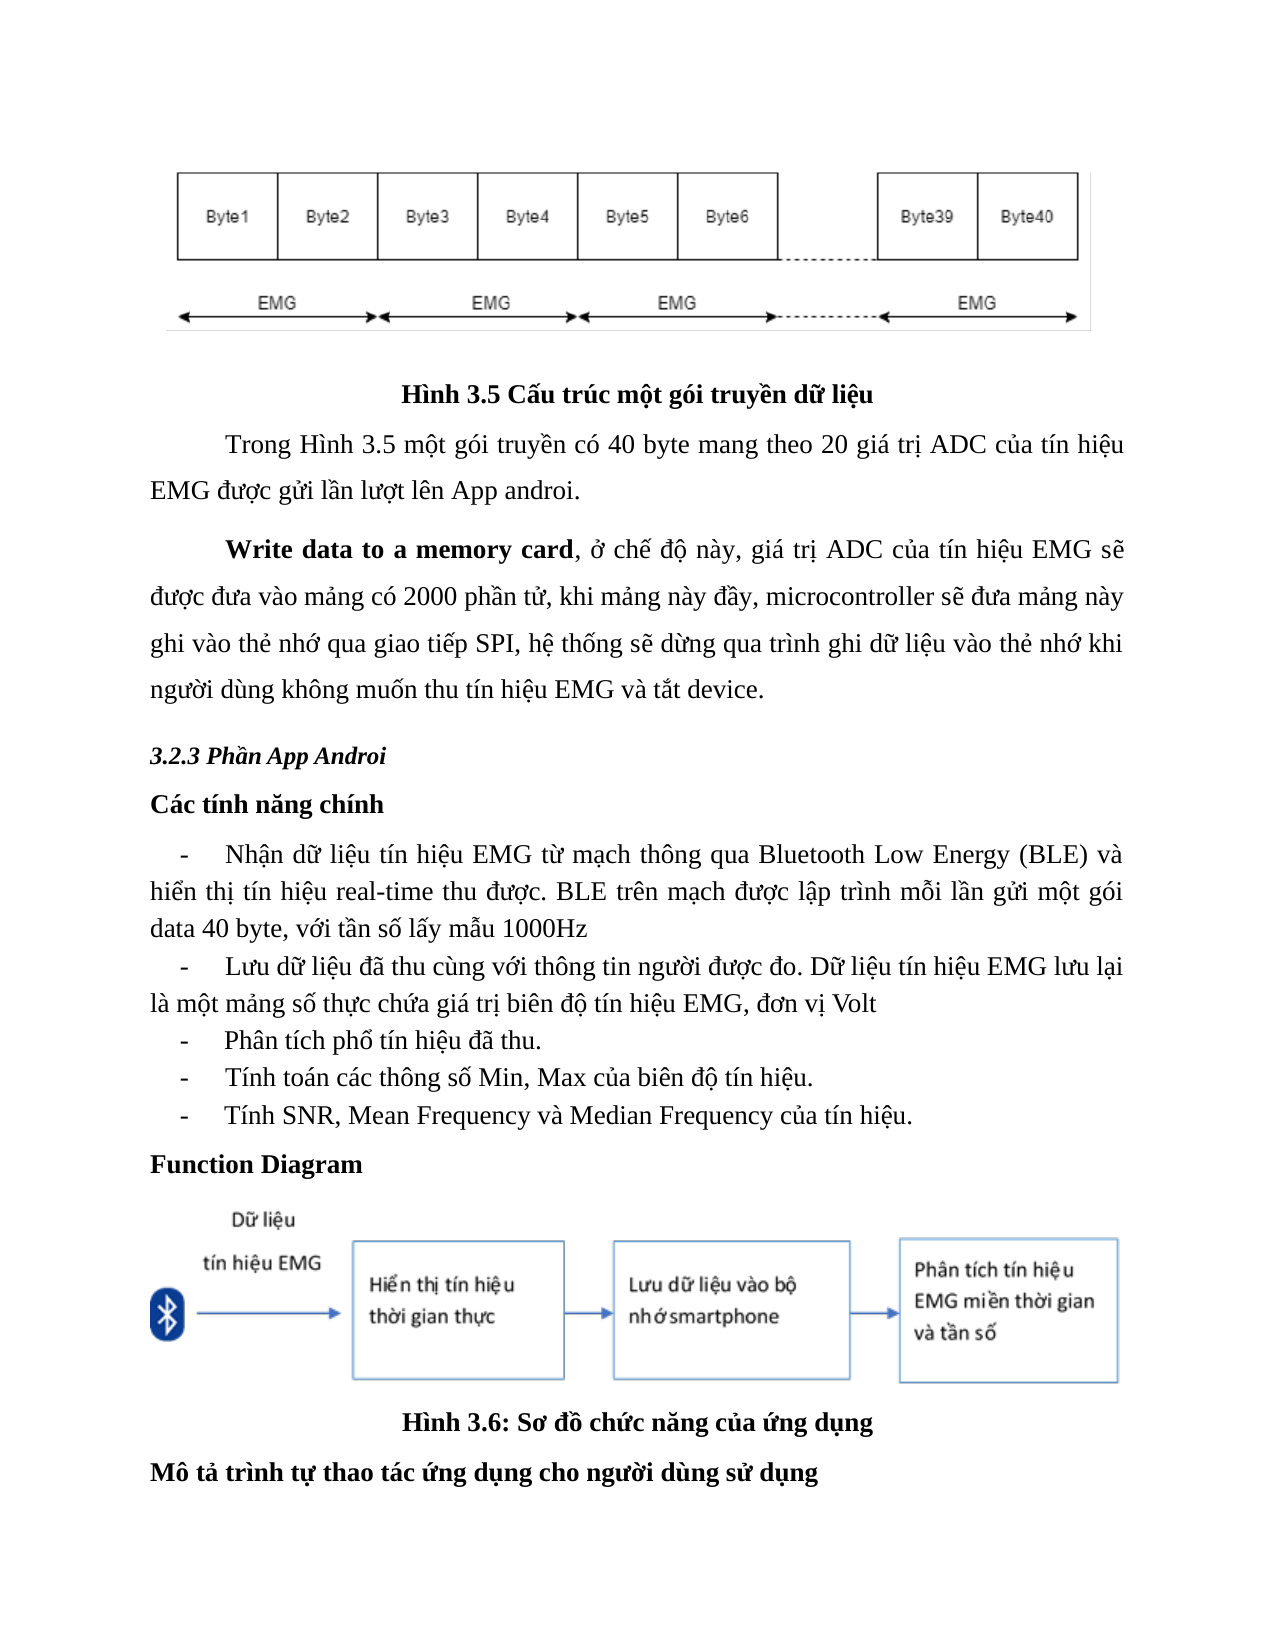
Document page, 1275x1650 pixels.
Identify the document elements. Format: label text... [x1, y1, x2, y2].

list Phân tích phổ tín hiệu đã thu. [179, 1024, 1125, 1055]
text Write data to a memory card, ở chế độ này, giá trị ADC của tín hiệu EMG sẽ được đưa vào mảng có 2000 phần tử, khi mảng này đầy, microcontroller sẽ đưa mảng này ghi vào thẻ nhớ qua giao tiếp SPI, hệ thống sẽ dừng qua trình ghi dữ liệu vào thẻ nhớ khi người dùng không muốn thu tín hiệu EMG và tắt device. [150, 533, 1125, 705]
picture [150, 150, 1125, 360]
list Tính toán các thông số Min, Max của biên độ tín hiệu. [179, 1062, 1125, 1093]
list Lưu dữ liệu đã thu cùng với thông tin người được đo. Dữ liệu tín hiệu EMG lưu lại là một mảng số thực chứa giá trị biên độ tín hiệu EMG, đơn vị Volt [150, 950, 1125, 1018]
text Các tính năng chính [150, 788, 1125, 819]
text Trong Hình 3.5 một gói truyền có 40 byte mang theo 20 giá trị ADC của tín hiệu EMG được gửi lần lượt lên App androi. [150, 428, 1125, 506]
text Mô tả trình tự thao tác ứng dụng cho người dùng sử dụng [150, 1456, 1125, 1487]
list Tính SNR, Mean Frequency và Median Frequency của tín hiệu. [179, 1099, 1125, 1130]
text Hình 3.5 Cấu trúc một gói truyền dữ liệu [150, 378, 1125, 409]
text Hình 3.6: Sơ đồ chức năng của ứng dụng [150, 1406, 1125, 1438]
picture [150, 1198, 1125, 1388]
subtitle 3.2.3 Phần App Androi [150, 741, 1125, 770]
text Function Diagram [150, 1149, 1125, 1180]
list Nhận dữ liệu tín hiệu EMG từ mạch thông qua Bluetooth Low Energy (BLE) và hiển thị tín hiệu real-time thu được. BLE trên mạch được lập trình mỗi lần gửi một gói data 40 byte, với tần số lấy mẫu 1000Hz [150, 838, 1125, 943]
